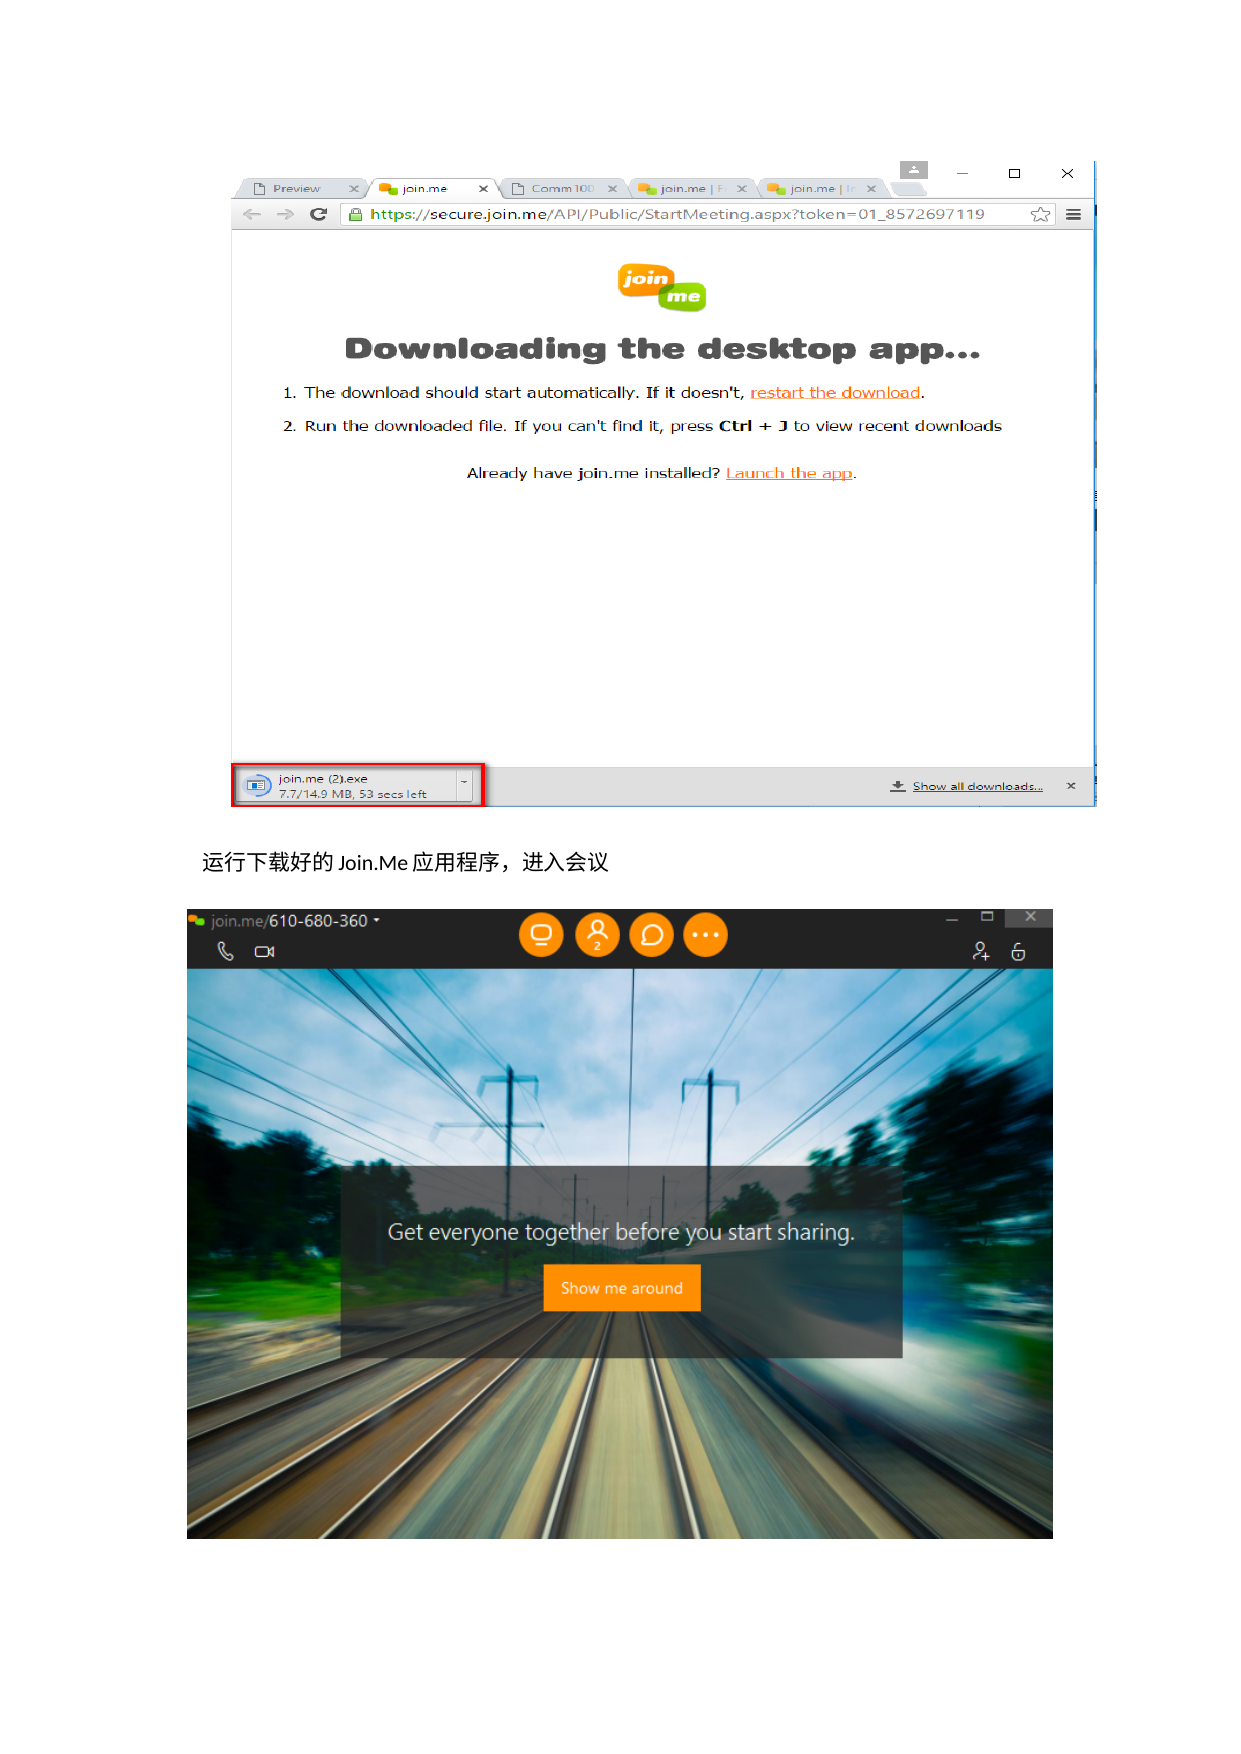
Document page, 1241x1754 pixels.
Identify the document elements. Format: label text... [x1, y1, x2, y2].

text 运行下载好的Join.Me应用程序，进入会议 [187, 844, 1053, 877]
picture [1019, 1077, 1028, 1085]
picture [231, 161, 1097, 807]
picture [187, 909, 1053, 1539]
picture [964, 1050, 970, 1057]
